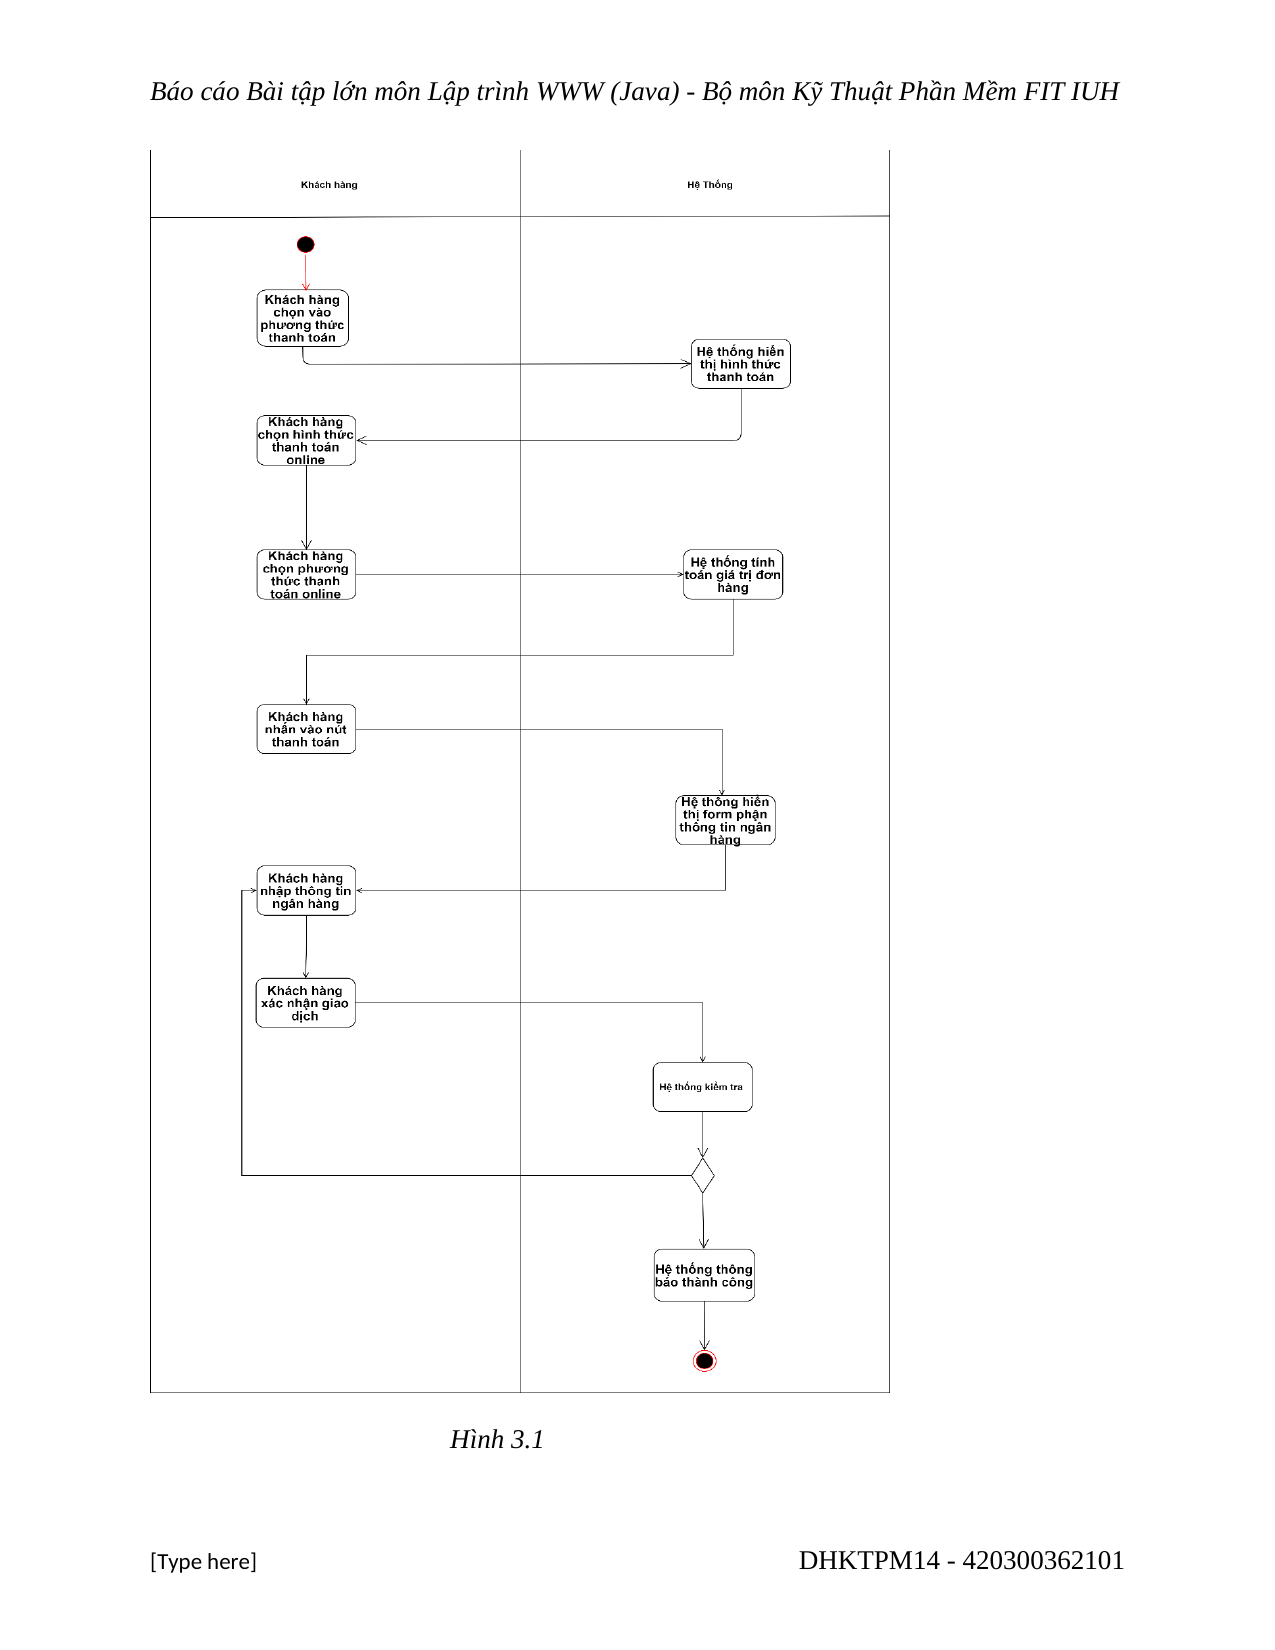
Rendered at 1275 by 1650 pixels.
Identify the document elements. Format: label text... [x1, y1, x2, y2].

picture [150, 150, 891, 1394]
text Hình 3.1 [212, 1423, 1125, 1454]
